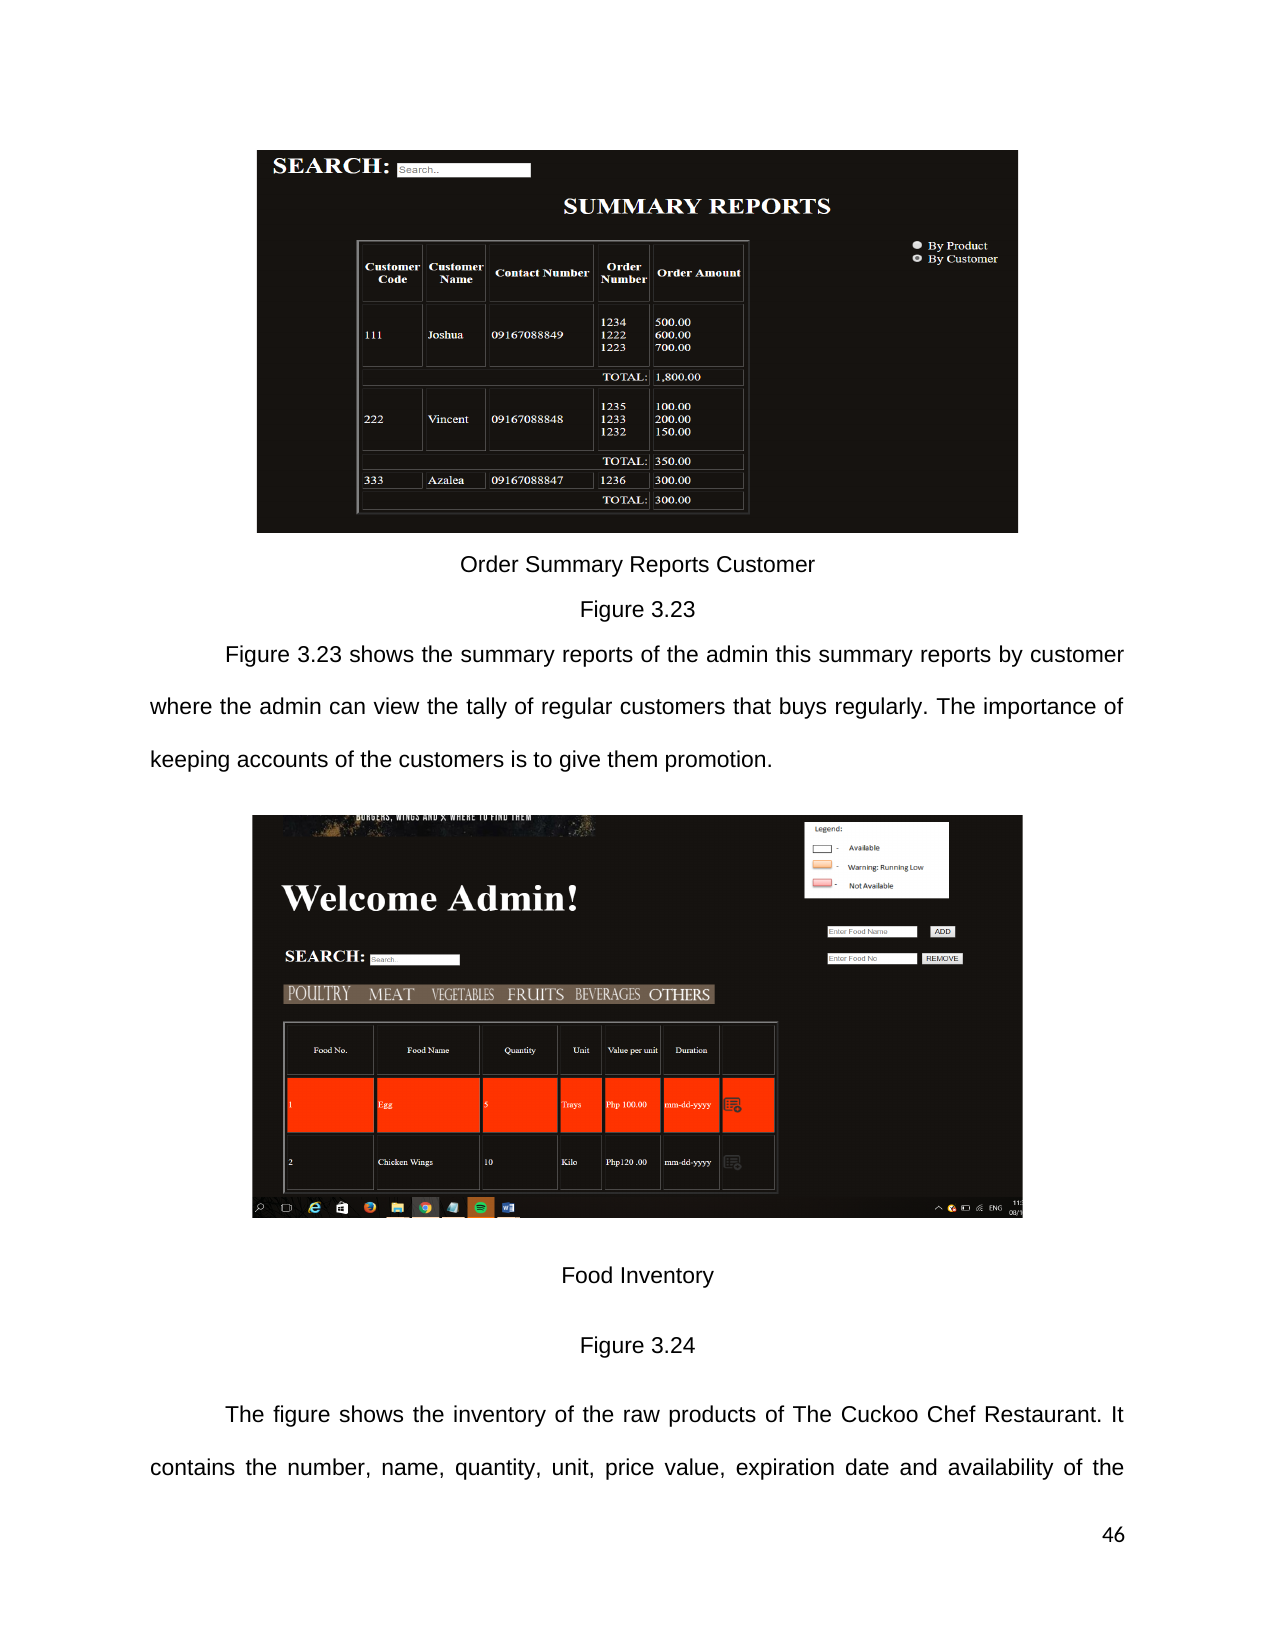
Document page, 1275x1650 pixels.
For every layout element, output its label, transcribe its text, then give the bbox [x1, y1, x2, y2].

text Figure 3.24 [150, 1332, 1125, 1358]
picture [256, 150, 1019, 533]
text Figure 3.23 [150, 596, 1125, 622]
picture [252, 815, 1023, 1218]
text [150, 1401, 1125, 1480]
text Figure 3.23 shows the summary reports of the admin this summary reports by customer where the admin can view the tally of regular customers that buys regularly. The importance of keeping accounts of the customers is to give them promotion. [150, 641, 1125, 772]
text Order Summary Reports Customer [150, 551, 1125, 578]
text Food Inventory [150, 1262, 1125, 1289]
